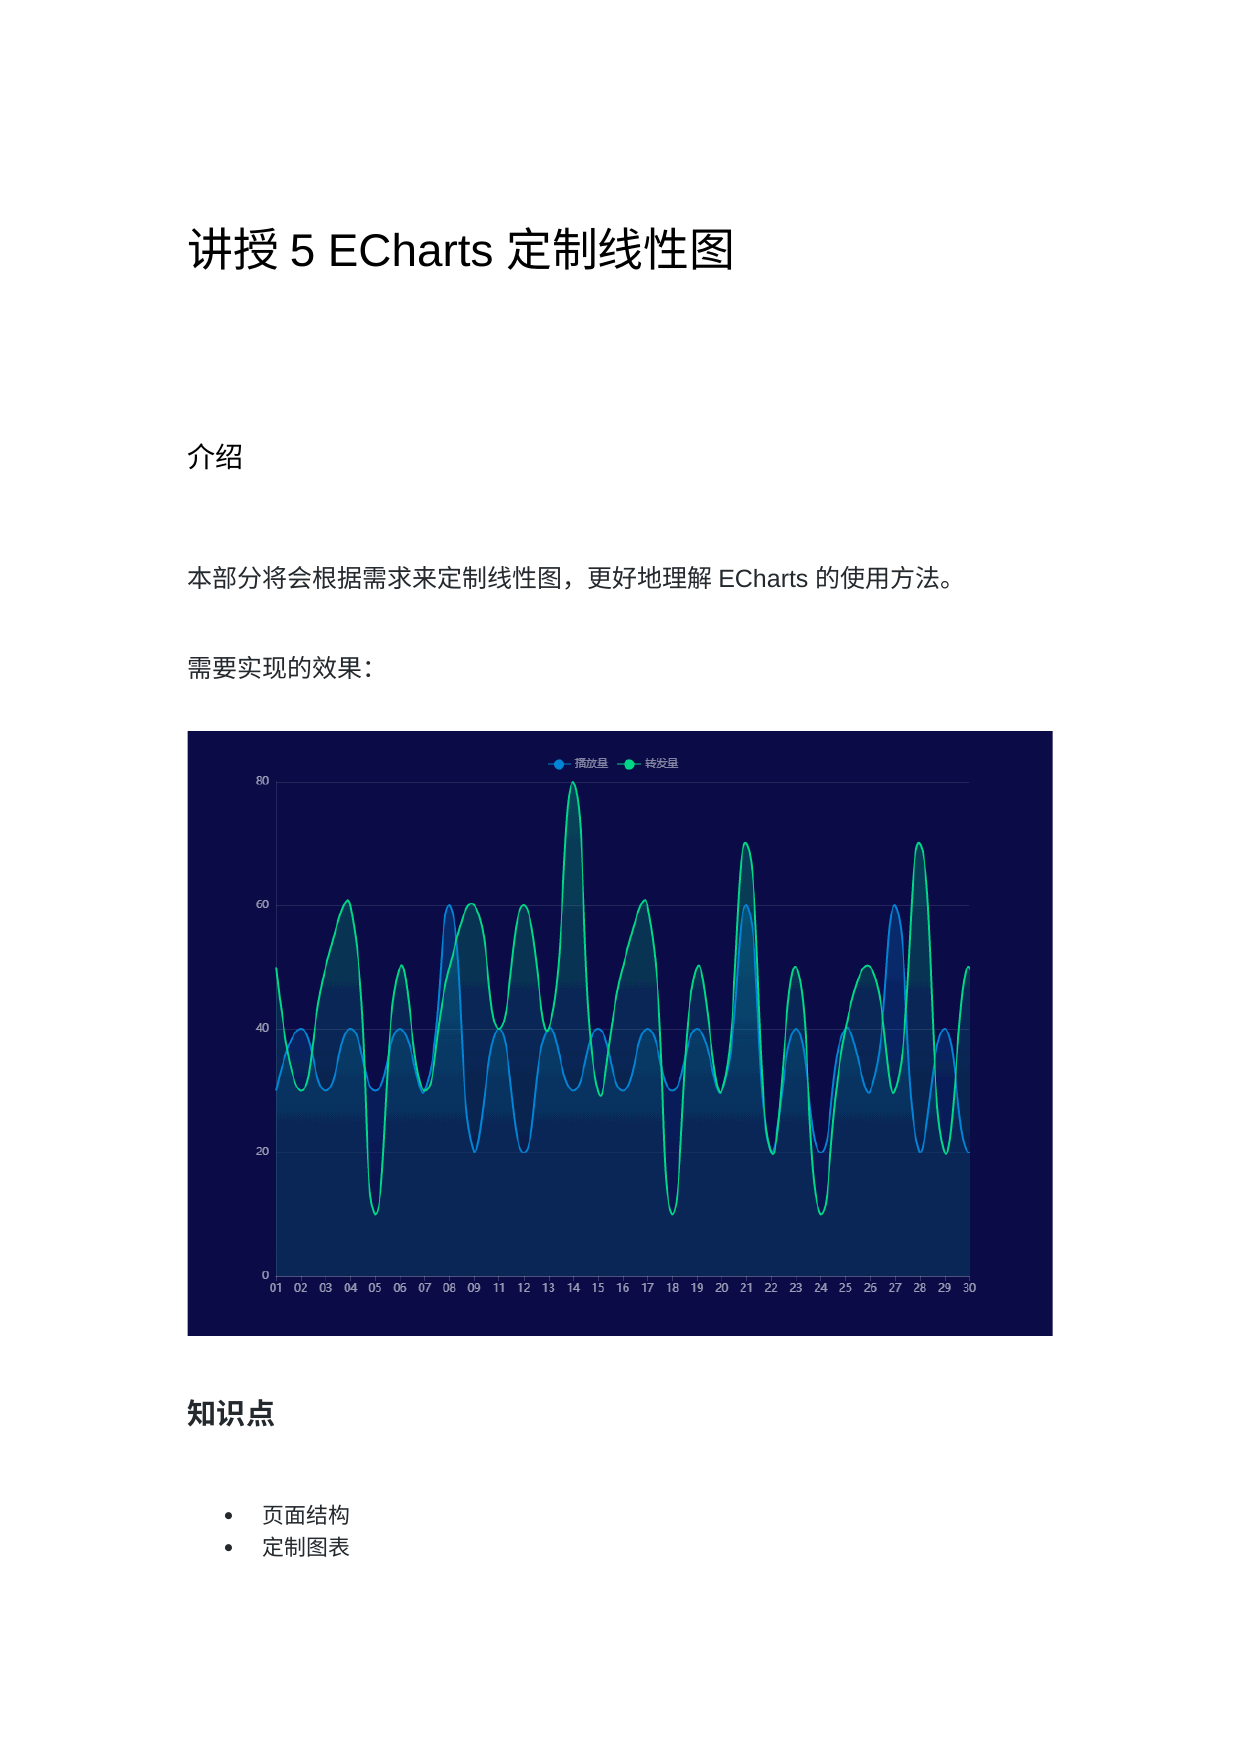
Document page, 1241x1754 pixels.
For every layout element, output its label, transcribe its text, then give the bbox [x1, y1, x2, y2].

subtitle 知识点 [187, 1379, 1053, 1444]
list 定制图表 [225, 1530, 1053, 1562]
picture [187, 731, 1053, 1336]
subtitle 讲授 5 ECharts 定制线性图 [187, 197, 1053, 295]
text 需要实现的效果： [187, 634, 1053, 699]
subtitle 介绍 [187, 423, 1053, 488]
text 本部分将会根据需求来定制线性图，更好地理解 ECharts 的使用方法。 [187, 544, 1053, 609]
list 页面结构 [225, 1497, 1053, 1530]
